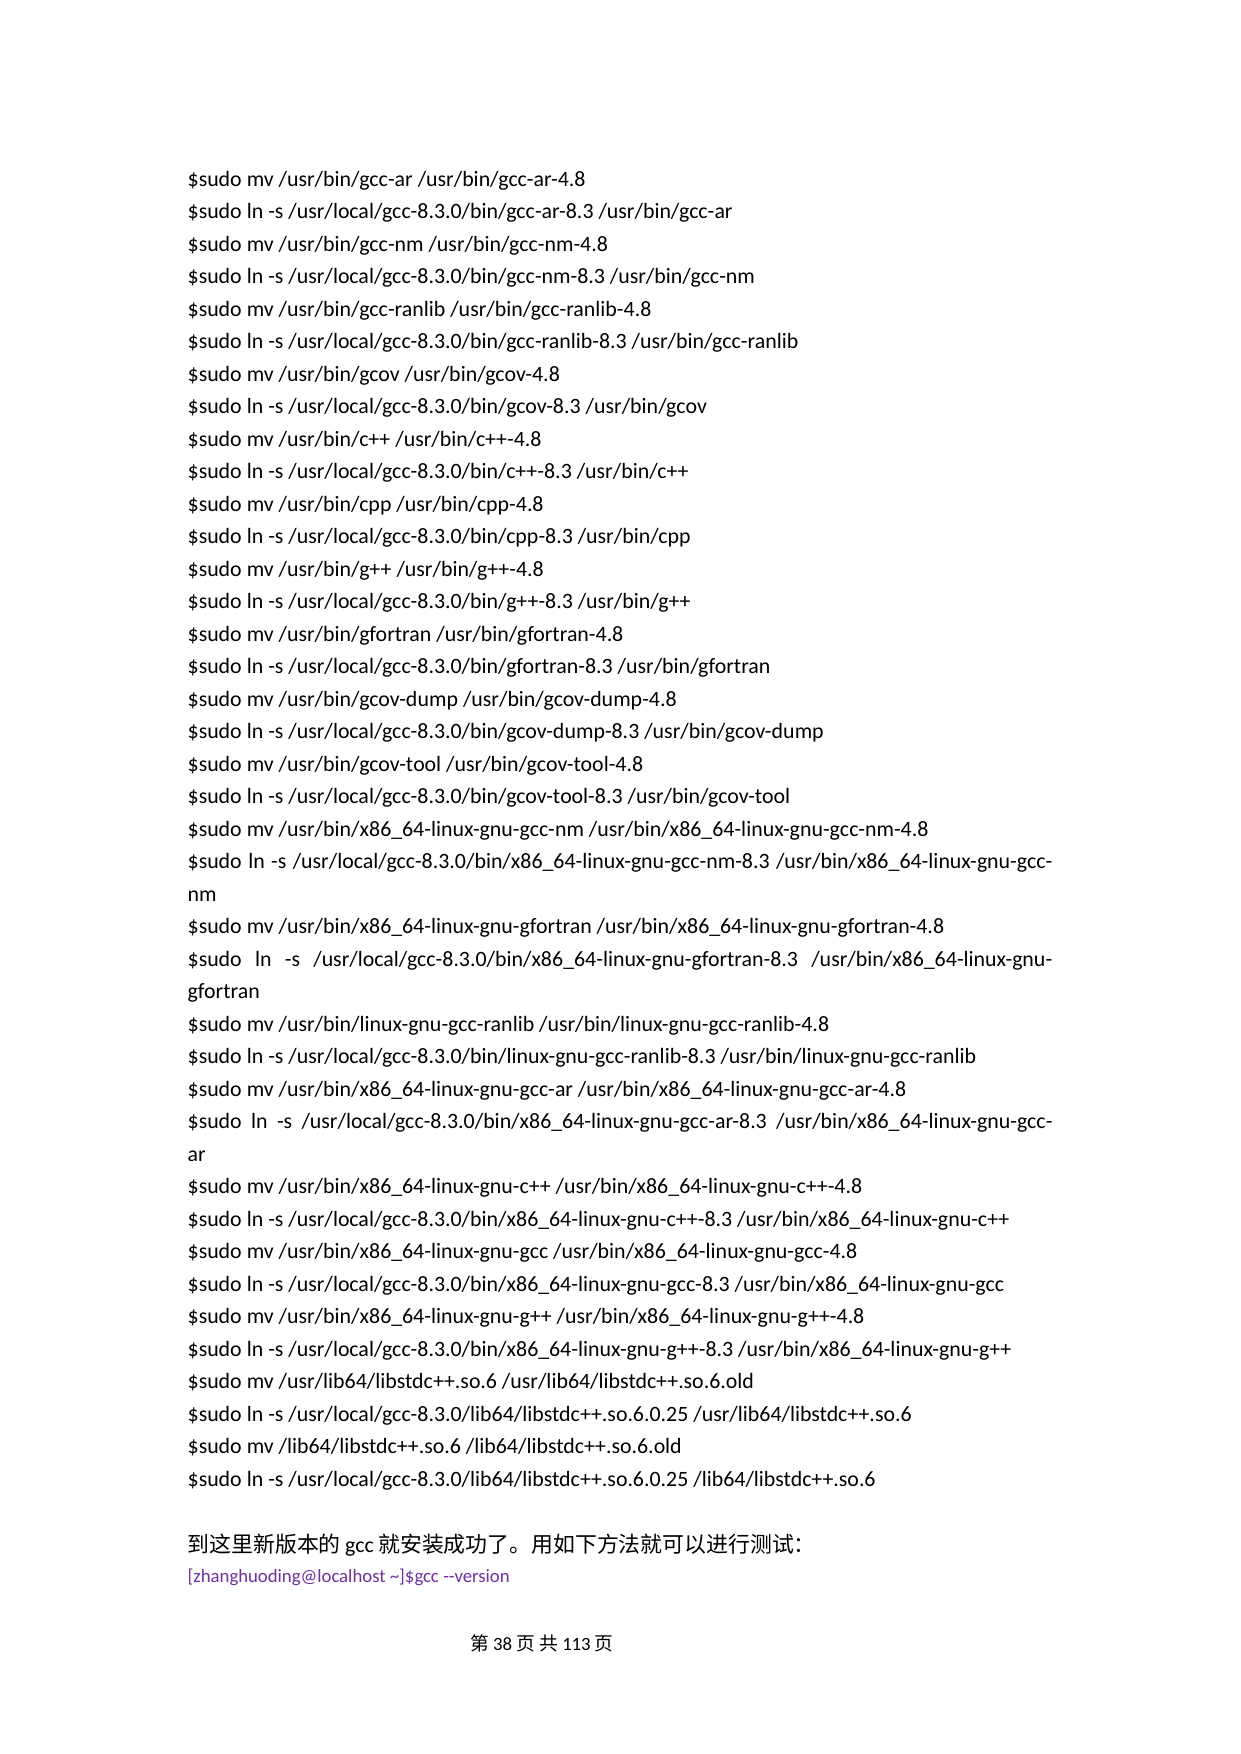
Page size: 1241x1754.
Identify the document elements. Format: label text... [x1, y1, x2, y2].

text $sudo mv /usr/bin/gcc-ranlib /usr/bin/gcc-ranlib-4.8 [187, 292, 1053, 324]
text $sudo ln -s /usr/local/gcc-8.3.0/bin/x86_64-linux-gnu-c++-8.3 /usr/bin/x86_64-linux-gnu-c++ [187, 1202, 1053, 1234]
text $sudo ln -s /usr/local/gcc-8.3.0/bin/gcov-dump-8.3 /usr/bin/gcov-dump [187, 714, 1053, 747]
text $sudo mv /usr/bin/gcov /usr/bin/gcov-4.8 [187, 357, 1053, 389]
text $sudo ln -s /usr/local/gcc-8.3.0/bin/gcov-8.3 /usr/bin/gcov [187, 389, 1053, 422]
text $sudo ln -s /usr/local/gcc-8.3.0/lib64/libstdc++.so.6.0.25 /usr/lib64/libstdc++.so.6 [187, 1397, 1053, 1429]
text $sudo ln -s /usr/local/gcc-8.3.0/bin/gcc-ar-8.3 /usr/bin/gcc-ar [187, 194, 1053, 227]
text $sudo mv /usr/bin/linux-gnu-gcc-ranlib /usr/bin/linux-gnu-gcc-ranlib-4.8 [187, 1007, 1053, 1039]
text $sudo ln -s /usr/local/gcc-8.3.0/bin/gcc-nm-8.3 /usr/bin/gcc-nm [187, 259, 1053, 292]
text $sudo ln -s /usr/local/gcc-8.3.0/bin/x86_64-linux-gnu-gcc-8.3 /usr/bin/x86_64-linux-gnu-gcc [187, 1267, 1053, 1299]
text $sudo ln -s /usr/local/gcc-8.3.0/bin/x86_64-linux-gnu-gcc-nm-8.3 /usr/bin/x86_64-linux-gnu-gcc-nm [187, 844, 1053, 909]
text [zhanghuoding@localhost ~]$gcc --version [187, 1559, 1053, 1592]
text $sudo ln -s /usr/local/gcc-8.3.0/bin/g++-8.3 /usr/bin/g++ [187, 584, 1053, 617]
text $sudo mv /usr/bin/x86_64-linux-gnu-c++ /usr/bin/x86_64-linux-gnu-c++-4.8 [187, 1169, 1053, 1202]
text $sudo ln -s /usr/local/gcc-8.3.0/lib64/libstdc++.so.6.0.25 /lib64/libstdc++.so.6 [187, 1462, 1053, 1494]
text $sudo mv /usr/bin/gcc-ar /usr/bin/gcc-ar-4.8 [187, 162, 1053, 194]
text $sudo ln -s /usr/local/gcc-8.3.0/bin/x86_64-linux-gnu-gcc-ar-8.3 /usr/bin/x86_64-linux-gnu-gcc-ar [187, 1104, 1053, 1169]
text $sudo ln -s /usr/local/gcc-8.3.0/bin/gfortran-8.3 /usr/bin/gfortran [187, 649, 1053, 682]
text $sudo mv /usr/bin/gcov-tool /usr/bin/gcov-tool-4.8 [187, 747, 1053, 779]
text $sudo mv /usr/bin/x86_64-linux-gnu-gcc-nm /usr/bin/x86_64-linux-gnu-gcc-nm-4.8 [187, 812, 1053, 844]
text 到这里新版本的gcc就安装成功了。用如下方法就可以进行测试： [187, 1527, 1053, 1559]
text $sudo ln -s /usr/local/gcc-8.3.0/bin/c++-8.3 /usr/bin/c++ [187, 454, 1053, 487]
text $sudo mv /usr/bin/x86_64-linux-gnu-gfortran /usr/bin/x86_64-linux-gnu-gfortran-4.8 [187, 909, 1053, 942]
text $sudo mv /usr/bin/c++ /usr/bin/c++-4.8 [187, 422, 1053, 454]
text $sudo mv /usr/bin/gcc-nm /usr/bin/gcc-nm-4.8 [187, 227, 1053, 259]
text $sudo ln -s /usr/local/gcc-8.3.0/bin/gcc-ranlib-8.3 /usr/bin/gcc-ranlib [187, 324, 1053, 357]
text $sudo ln -s /usr/local/gcc-8.3.0/bin/x86_64-linux-gnu-gfortran-8.3 /usr/bin/x86_64-linux-gnu-gfortran [187, 942, 1053, 1007]
text $sudo ln -s /usr/local/gcc-8.3.0/bin/cpp-8.3 /usr/bin/cpp [187, 519, 1053, 552]
text $sudo mv /usr/lib64/libstdc++.so.6 /usr/lib64/libstdc++.so.6.old [187, 1364, 1053, 1397]
text $sudo mv /usr/bin/x86_64-linux-gnu-g++ /usr/bin/x86_64-linux-gnu-g++-4.8 [187, 1299, 1053, 1332]
text $sudo mv /usr/bin/gfortran /usr/bin/gfortran-4.8 [187, 617, 1053, 649]
text $sudo mv /usr/bin/g++ /usr/bin/g++-4.8 [187, 552, 1053, 584]
text $sudo mv /lib64/libstdc++.so.6 /lib64/libstdc++.so.6.old [187, 1429, 1053, 1462]
text $sudo mv /usr/bin/x86_64-linux-gnu-gcc /usr/bin/x86_64-linux-gnu-gcc-4.8 [187, 1234, 1053, 1267]
text $sudo mv /usr/bin/cpp /usr/bin/cpp-4.8 [187, 487, 1053, 519]
text $sudo mv /usr/bin/gcov-dump /usr/bin/gcov-dump-4.8 [187, 682, 1053, 714]
text $sudo ln -s /usr/local/gcc-8.3.0/bin/gcov-tool-8.3 /usr/bin/gcov-tool [187, 779, 1053, 812]
text $sudo ln -s /usr/local/gcc-8.3.0/bin/linux-gnu-gcc-ranlib-8.3 /usr/bin/linux-gnu-gcc-ranlib [187, 1039, 1053, 1072]
text $sudo ln -s /usr/local/gcc-8.3.0/bin/x86_64-linux-gnu-g++-8.3 /usr/bin/x86_64-linux-gnu-g++ [187, 1332, 1053, 1364]
text $sudo mv /usr/bin/x86_64-linux-gnu-gcc-ar /usr/bin/x86_64-linux-gnu-gcc-ar-4.8 [187, 1072, 1053, 1104]
